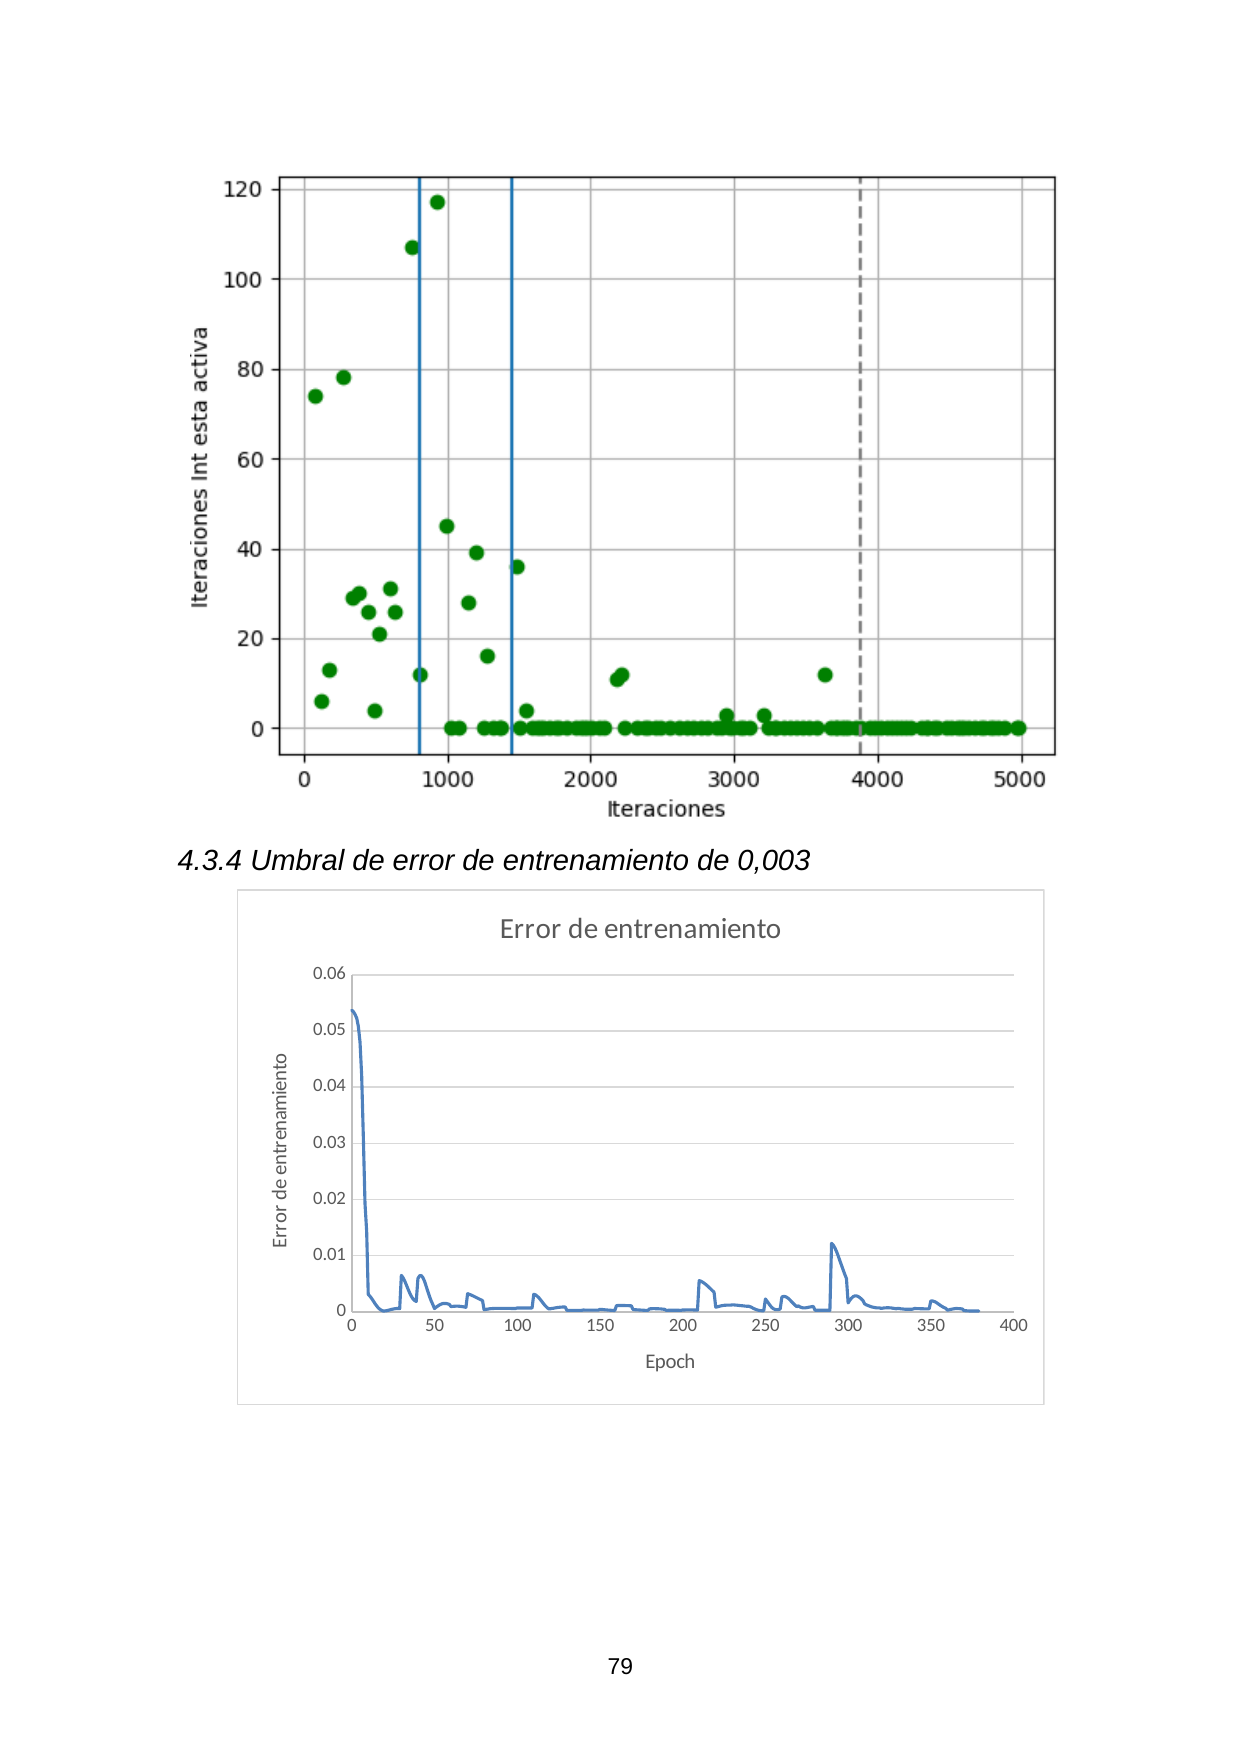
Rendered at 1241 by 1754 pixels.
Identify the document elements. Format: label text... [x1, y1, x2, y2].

picture [190, 147, 1092, 831]
subtitle Umbral de error de entrenamiento de 0,003 [177, 843, 1092, 877]
